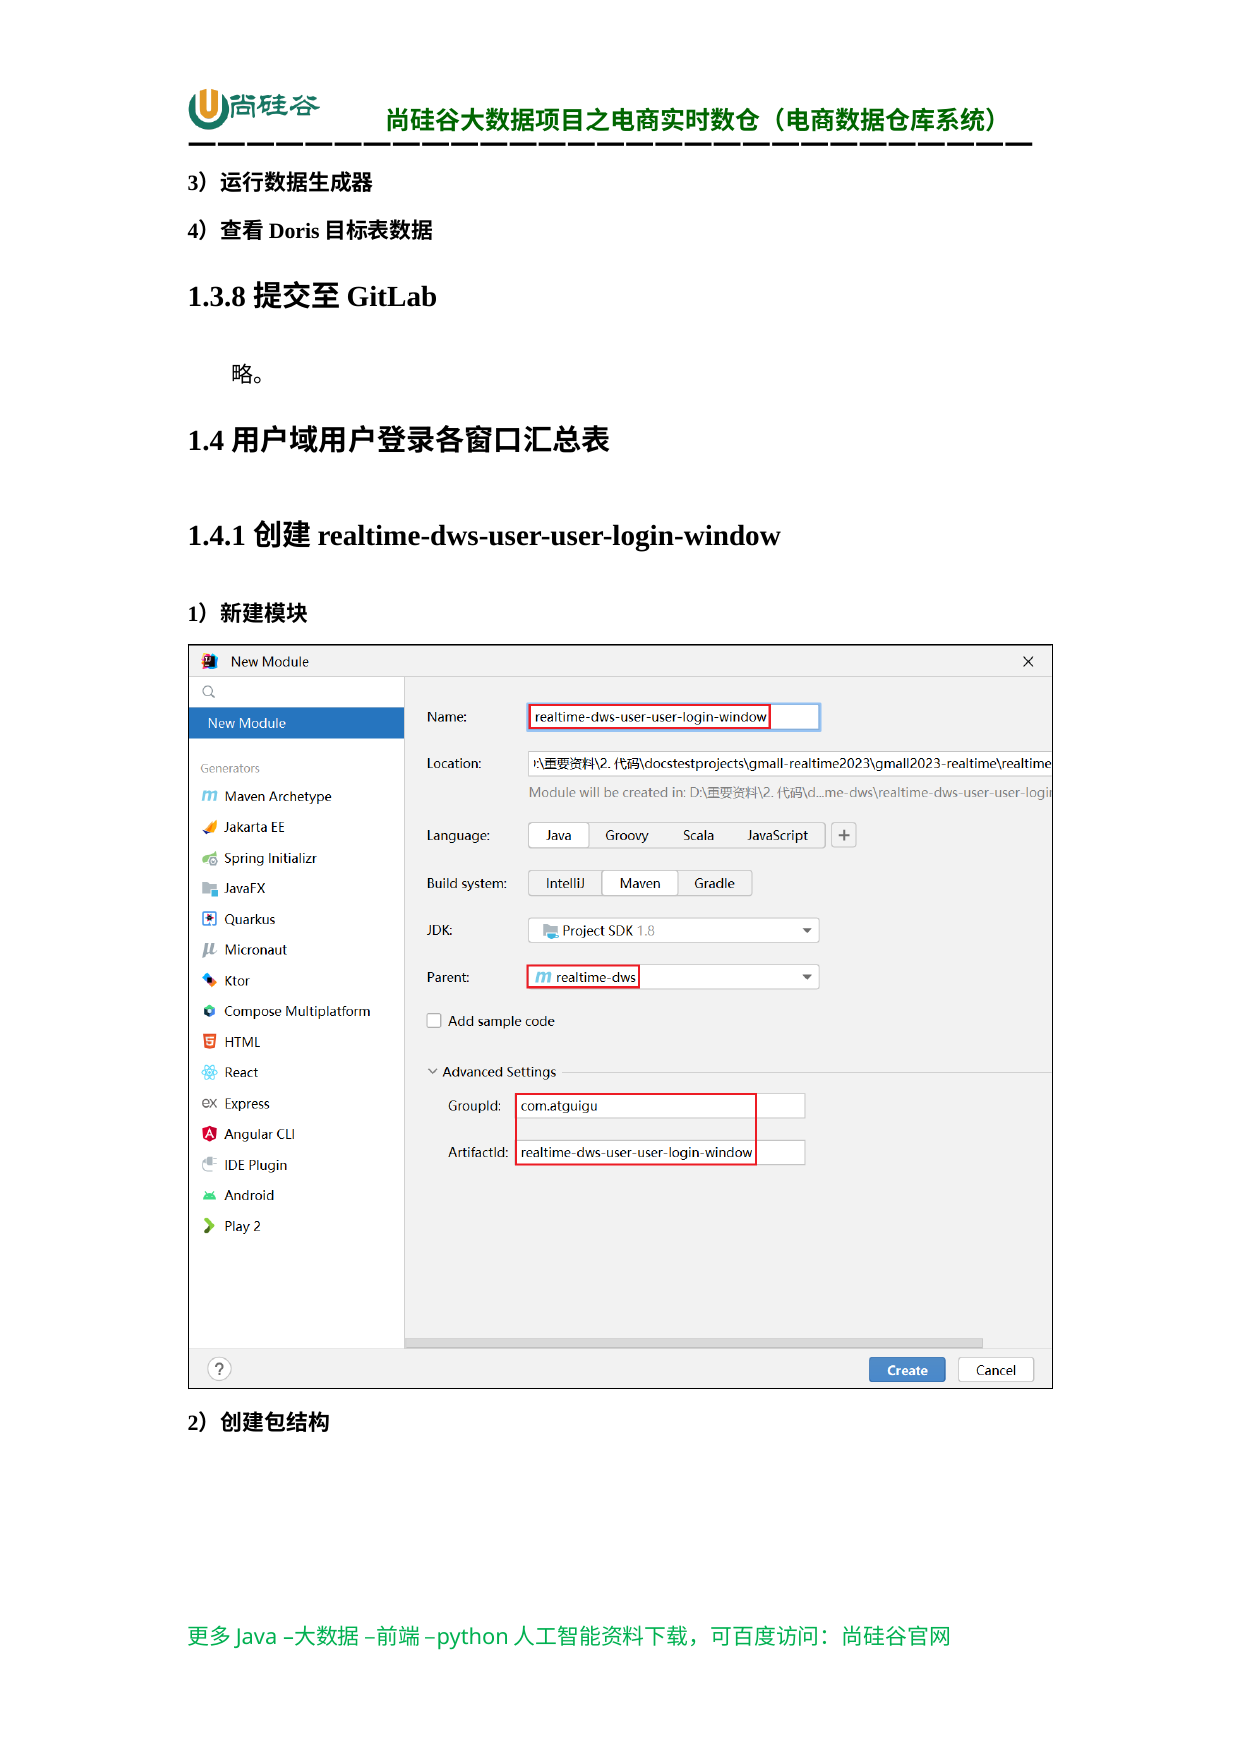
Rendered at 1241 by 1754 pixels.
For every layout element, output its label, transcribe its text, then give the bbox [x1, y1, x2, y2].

text 新建模块 [187, 596, 1053, 628]
text 创建包结构 [187, 1404, 1053, 1437]
picture [187, 88, 320, 130]
text 提交至GitLab [187, 261, 1053, 326]
text 用户域用户登录各窗口汇总表 [187, 405, 1053, 470]
picture [189, 645, 1052, 1388]
text 创建realtime-dws-user-user-login-window [187, 501, 1053, 566]
text 查看Doris目标表数据 [187, 213, 1053, 246]
text 略。 [187, 357, 1053, 389]
text 运行数据生成器 [187, 165, 1053, 197]
